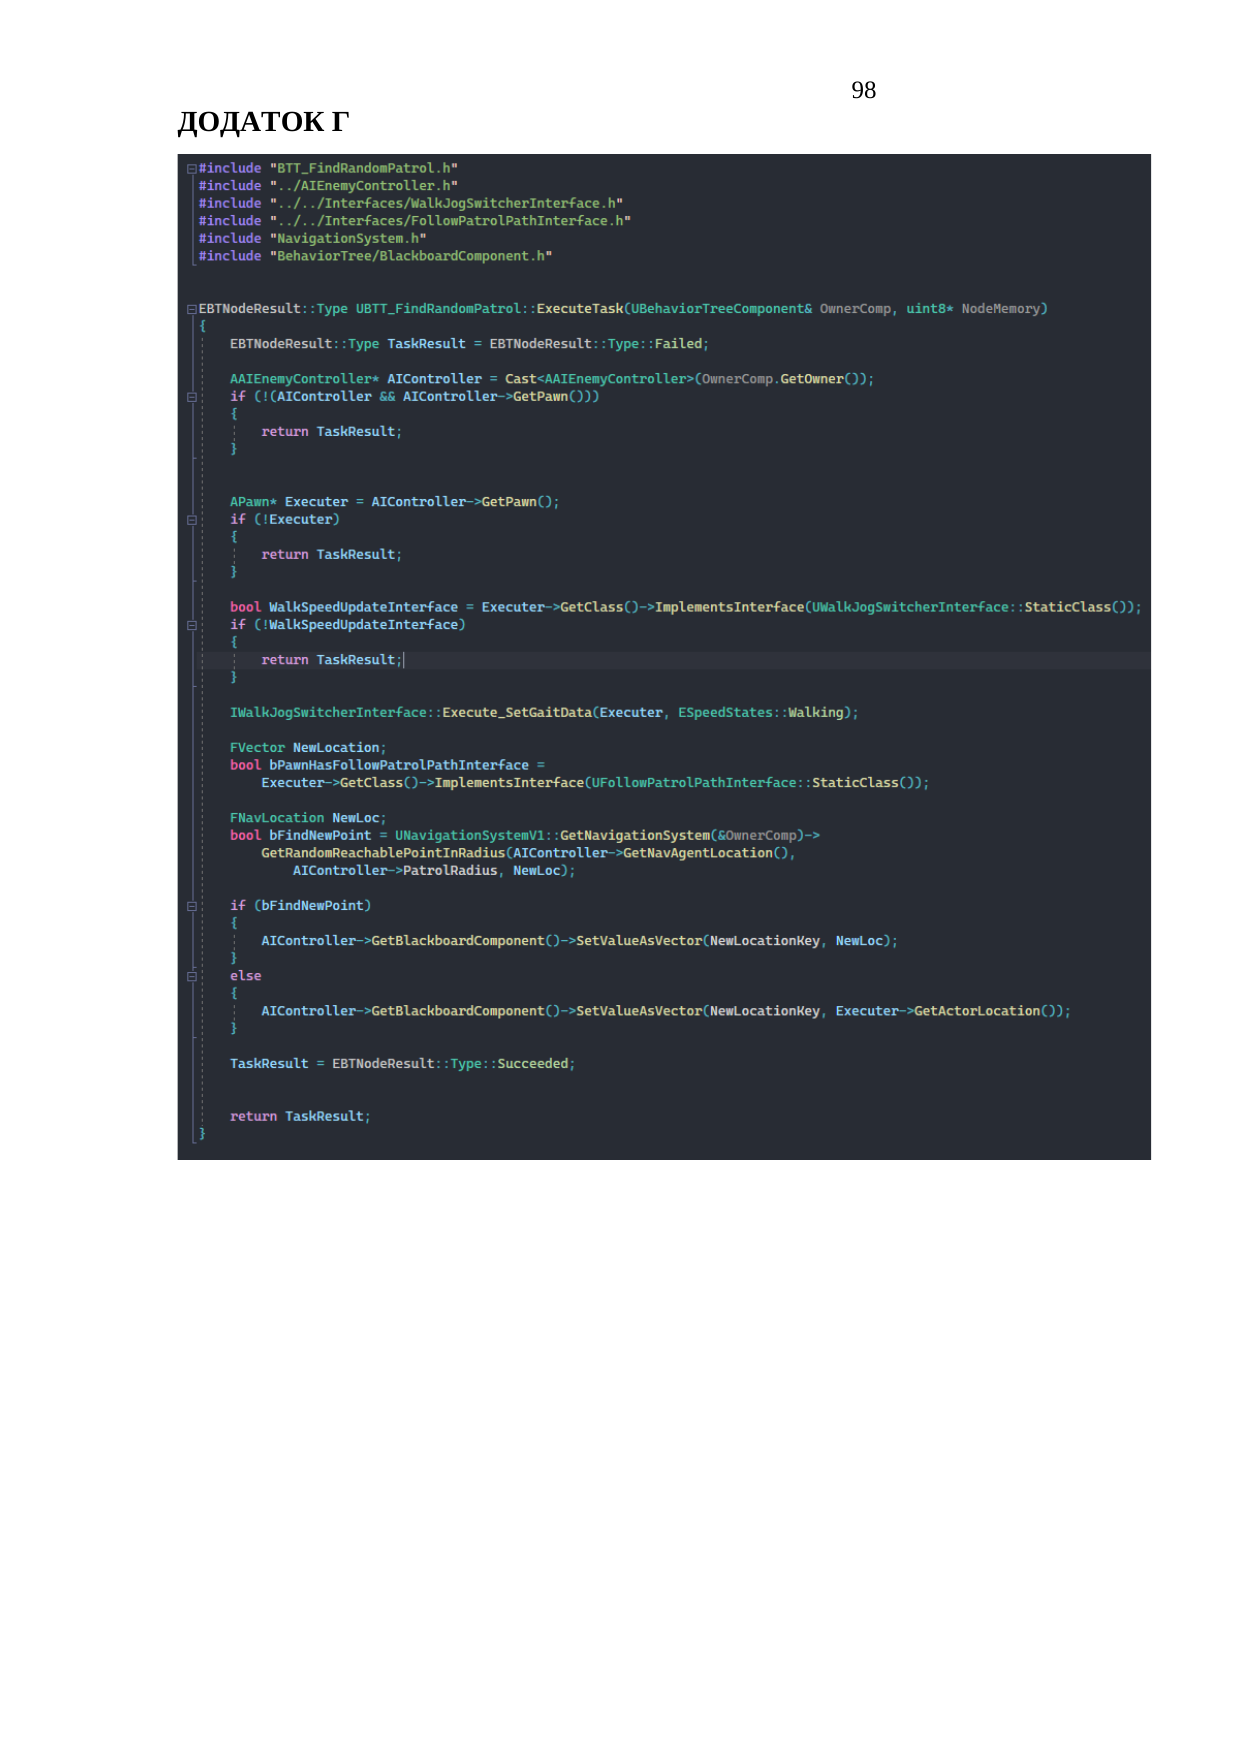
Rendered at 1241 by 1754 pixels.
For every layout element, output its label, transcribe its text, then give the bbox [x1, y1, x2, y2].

text ДОДАТОК Г [177, 104, 1152, 137]
picture [177, 154, 1152, 1160]
